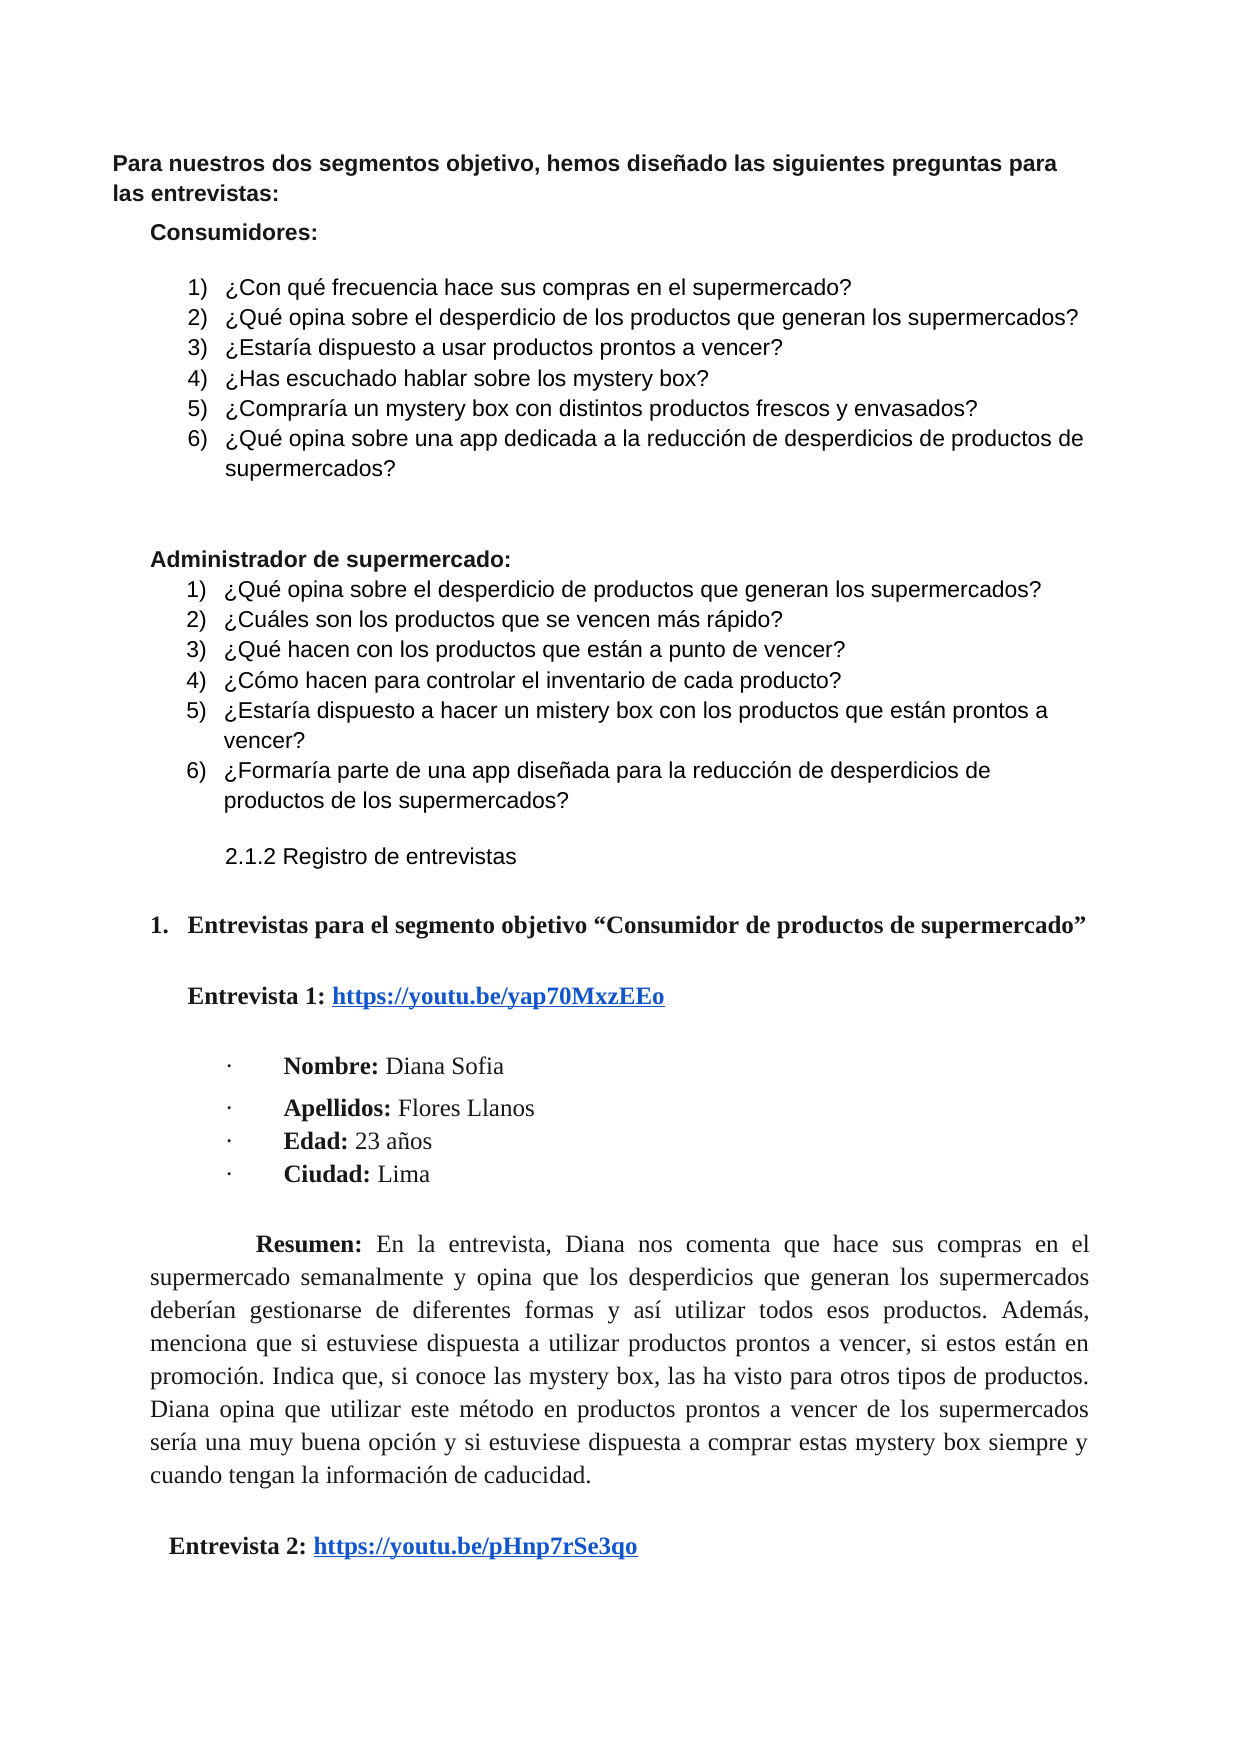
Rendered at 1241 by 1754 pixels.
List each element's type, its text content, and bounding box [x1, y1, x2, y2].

list ¿Compraría un mystery box con distintos productos frescos y envasados? [187, 395, 1090, 421]
list ¿Qué opina sobre el desperdicio de los productos que generan los supermercados? [187, 304, 1090, 331]
subtitle · Nombre: Diana Sofia [150, 1051, 1090, 1080]
list ¿Cómo hacen para controlar el inventario de cada producto? [186, 667, 1090, 693]
list ¿Qué hacen con los productos que están a punto de vencer? [186, 636, 1090, 663]
list ¿Qué opina sobre el desperdicio de productos que generan los supermercados? [186, 576, 1090, 602]
subtitle Para nuestros dos segmentos objetivo, hemos diseñado las siguientes preguntas para las entrevistas: [112, 150, 1090, 207]
list ¿Estaría dispuesto a hacer un mistery box con los productos que están prontos a vencer? [186, 697, 1090, 753]
list ¿Qué opina sobre una app dedicada a la reducción de desperdicios de productos de supermercados? [187, 425, 1090, 482]
text Administrador de supermercado: [150, 546, 1090, 572]
list ¿Estaría dispuesto a usar productos prontos a vencer? [187, 334, 1090, 361]
text 2.1.2 Registro de entrevistas [225, 843, 1090, 869]
subtitle Entrevista 1: https://youtu.be/yap70MxzEEo [150, 981, 1090, 1010]
subtitle Entrevistas para el segmento objetivo “Consumidor de productos de supermercado” [150, 910, 1090, 939]
subtitle Entrevista 2: https://youtu.be/pHnp7rSe3qo [150, 1531, 1090, 1560]
subtitle Resumen: En la entrevista, Diana nos comenta que hace sus compras en el supermercado semanalmente y opina que los desperdicios que generan los supermercados deberían gestionarse de diferentes formas y así utilizar todos esos productos. Además, menciona que si estuviese dispuesta a utilizar productos prontos a vencer, si estos están en promoción. Indica que, si conoce las mystery box, las ha visto para otros tipos de productos. Diana opina que utilizar este método en productos prontos a vencer de los supermercados sería una muy buena opción y si estuviese dispuesta a comprar estas mystery box siempre y cuando tengan la información de caducidad. [150, 1229, 1090, 1489]
text · Apellidos: Flores Llanos [225, 1093, 1090, 1122]
list ¿Has escuchado hablar sobre los mystery box? [187, 364, 1090, 391]
text · Ciudad: Lima [225, 1159, 1090, 1188]
list ¿Formaría parte de una app diseñada para la reducción de desperdicios de productos de los supermercados? [186, 757, 1090, 814]
text · Edad: 23 años [225, 1126, 1090, 1154]
list ¿Cuáles son los productos que se vencen más rápido? [186, 606, 1090, 633]
text Consumidores: [150, 219, 1090, 245]
list ¿Con qué frecuencia hace sus compras en el supermercado? [187, 274, 1090, 300]
